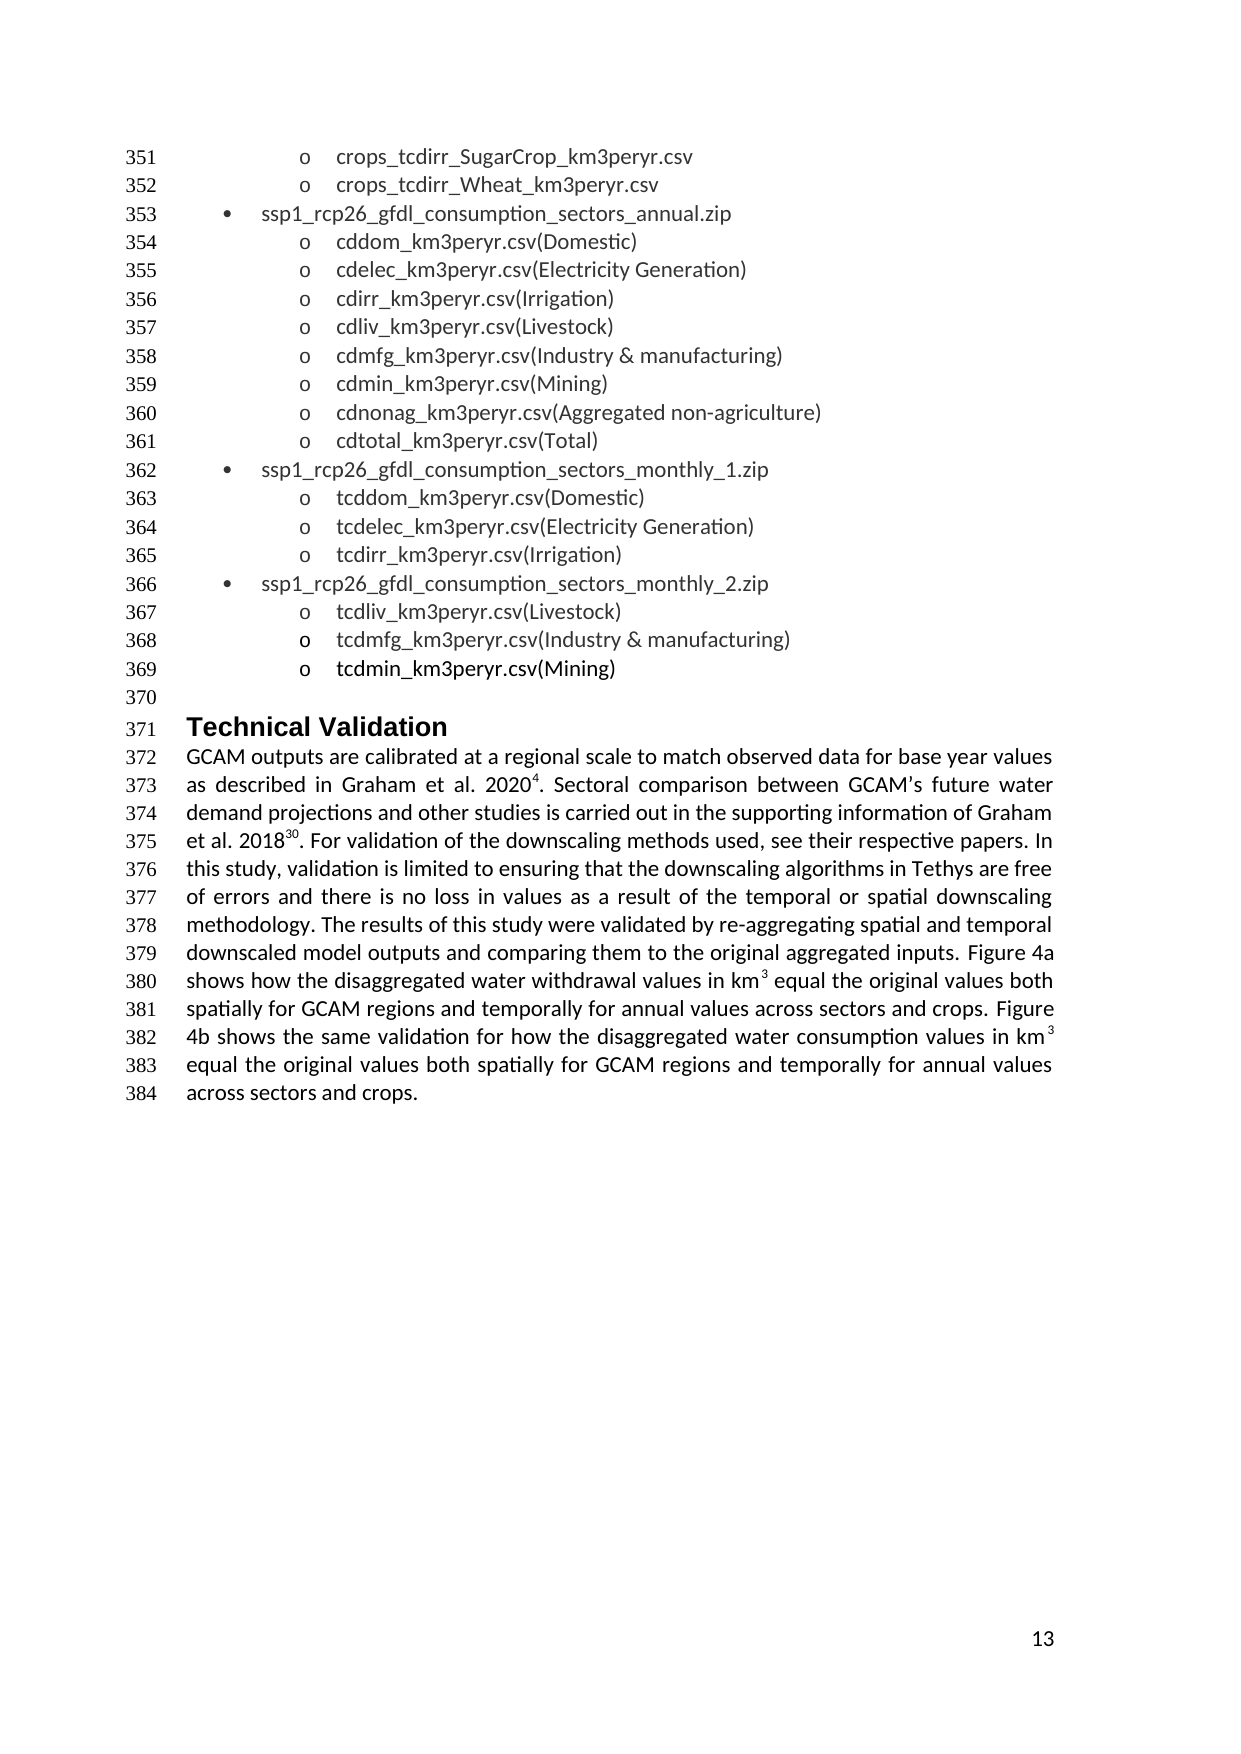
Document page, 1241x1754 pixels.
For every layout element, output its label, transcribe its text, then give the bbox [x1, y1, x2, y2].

list tcdmfg_km3peryr.csv(Industry & manufacturing) [298, 625, 1054, 654]
list ssp1_rcp26_gfdl_consumption_sectors_annual.zip [223, 199, 1054, 227]
list cdmfg_km3peryr.csv(Industry & manufacturing) [298, 341, 1054, 369]
list tcdmin_km3peryr.csv(Mining) [298, 654, 1054, 682]
subtitle Technical Validation [186, 711, 1054, 742]
list tcdliv_km3peryr.csv(Livestock) [298, 597, 1054, 625]
list cdtotal_km3peryr.csv(Total) [298, 427, 1054, 455]
list cdirr_km3peryr.csv(Irrigation) [298, 284, 1054, 312]
list crops_tcdirr_SugarCrop_km3peryr.csv [298, 142, 1054, 170]
text GCAM outputs are calibrated at a regional scale to match observed data for base year values as described in Graham et al. 20204. Sectoral comparison between GCAM’s future water demand projections and other studies is carried out in the supporting information of Graham et al. 201830. For validation of the downscaling methods used, see their respective papers. In this study, validation is limited to ensuring that the downscaling algorithms in Tethys are free of errors and there is no loss in values as a result of the temporal or spatial downscaling methodology. The results of this study were validated by re-aggregating spatial and temporal downscaled model outputs and comparing them to the original aggregated inputs. Figure 4a shows how the disaggregated water withdrawal values in km3 equal the original values both spatially for GCAM regions and temporally for annual values across sectors and crops. Figure 4b shows the same validation for how the disaggregated water consumption values in km3 equal the original values both spatially for GCAM regions and temporally for annual values across sectors and crops. [186, 742, 1054, 1106]
list tcddom_km3peryr.csv(Domestic) [298, 483, 1054, 512]
list cdliv_km3peryr.csv(Livestock) [298, 312, 1054, 341]
list tcdirr_km3peryr.csv(Irrigation) [298, 540, 1054, 569]
list cdmin_km3peryr.csv(Mining) [298, 369, 1054, 398]
list cdelec_km3peryr.csv(Electricity Generation) [298, 255, 1054, 284]
list ssp1_rcp26_gfdl_consumption_sectors_monthly_1.zip [223, 455, 1054, 483]
list ssp1_rcp26_gfdl_consumption_sectors_monthly_2.zip [223, 569, 1054, 597]
list cddom_km3peryr.csv(Domestic) [298, 227, 1054, 255]
list tcdelec_km3peryr.csv(Electricity Generation) [298, 512, 1054, 540]
list crops_tcdirr_Wheat_km3peryr.csv [298, 170, 1054, 199]
list cdnonag_km3peryr.csv(Aggregated non-agriculture) [298, 398, 1054, 427]
